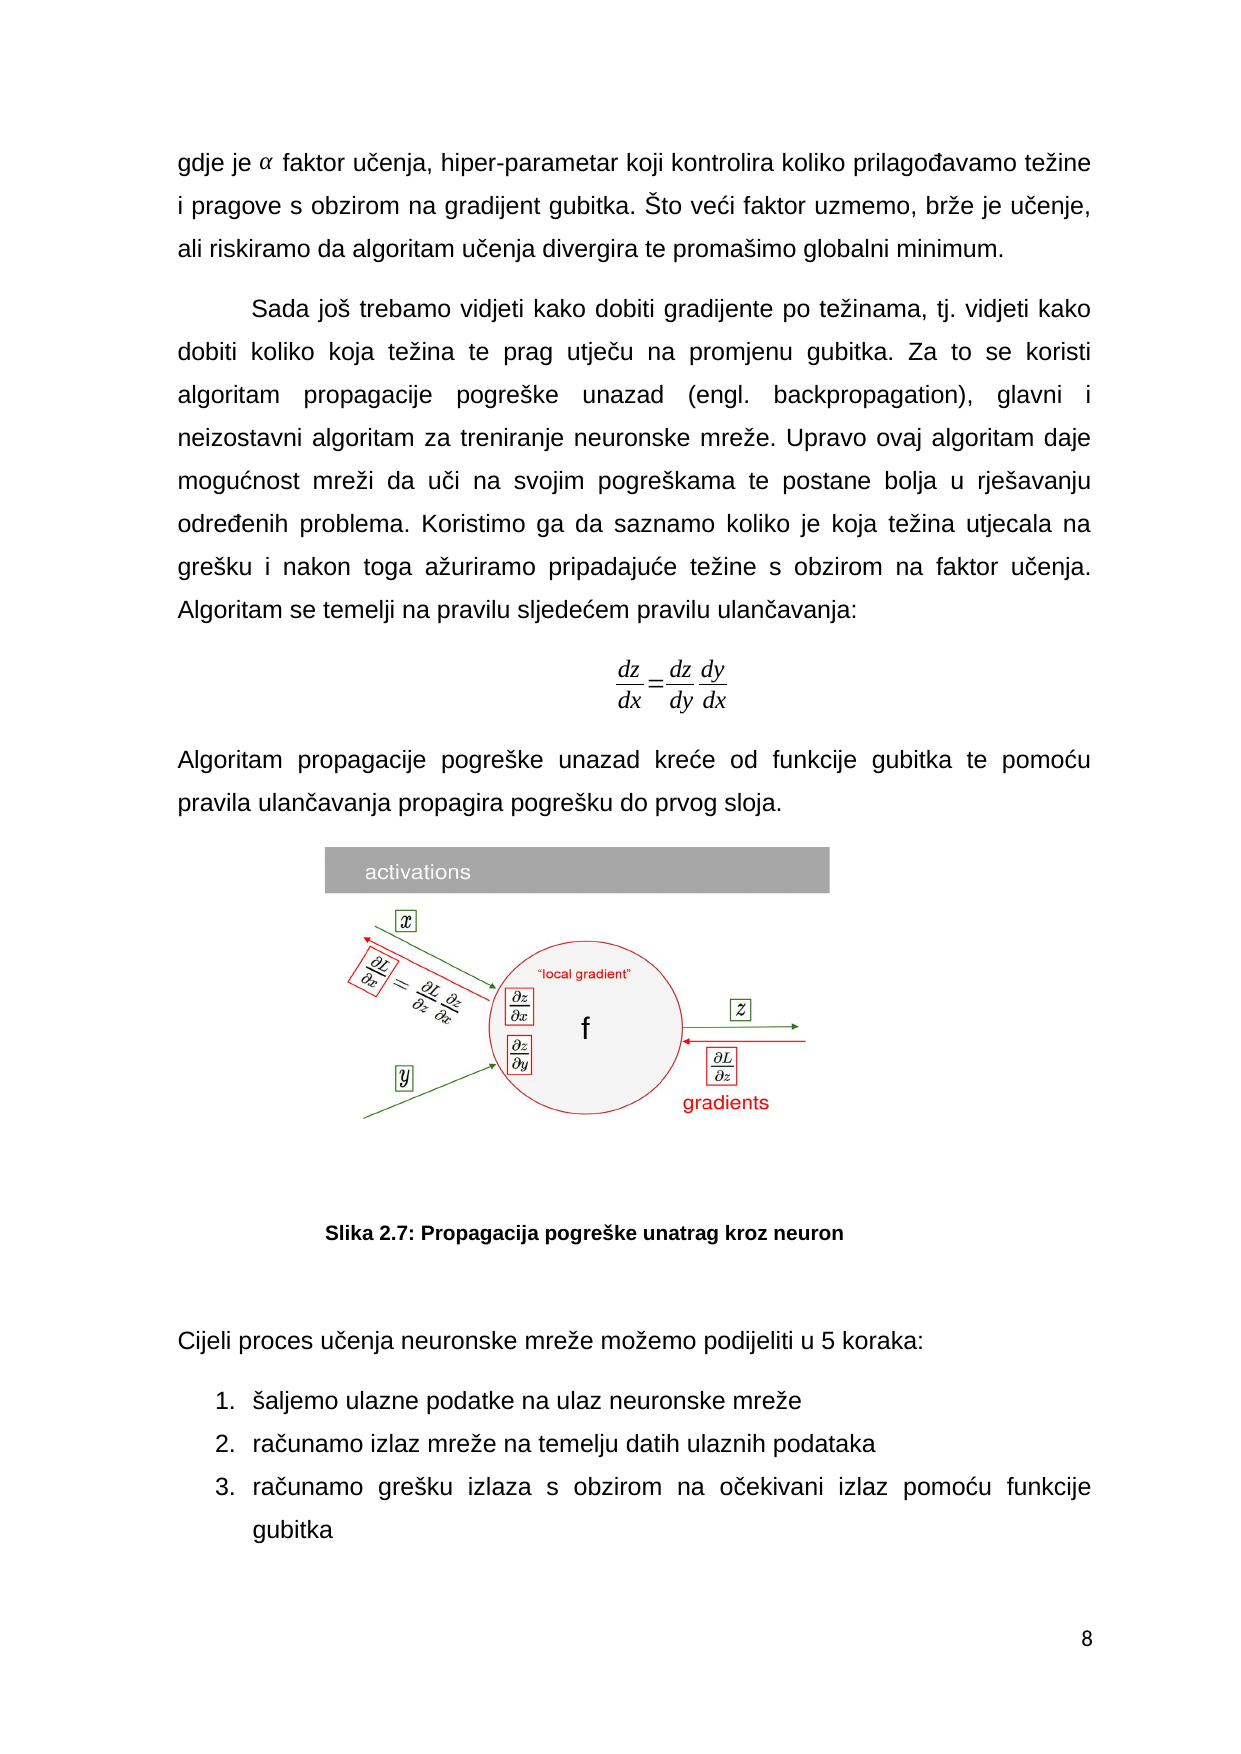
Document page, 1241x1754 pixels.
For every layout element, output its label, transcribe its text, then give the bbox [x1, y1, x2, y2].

text Sada još trebamo vidjeti kako dobiti gradijente po težinama, tj. vidjeti kako dobiti koliko koja težina te prag utječu na promjenu gubitka. Za to se koristi algoritam propagacije pogreške unazad (engl. backpropagation), glavni i neizostavni algoritam za treniranje neuronske mreže. Upravo ovaj algoritam daje mogućnost mreži da uči na svojim pogreškama te postane bolja u rješavanju određenih problema. Koristimo ga da saznamo koliko je koja težina utjecala na grešku i nakon toga ažuriramo pripadajuće težine s obzirom na faktor učenja. Algoritam se temelji na pravilu sljedećem pravilu ulančavanja: [177, 294, 1093, 624]
text Algoritam propagacije pogreške unazad kreće od funkcije gubitka te pomoću pravila ulančavanja propagira pogrešku do prvog sloja. [177, 745, 1093, 817]
list računamo grešku izlaza s obzirom na očekivani izlaz pomoću funkcije gubitka [215, 1472, 1093, 1544]
picture [324, 847, 830, 1191]
text Cijeli proces učenja neuronske mreže možemo podijeliti u 5 koraka: [177, 1326, 1093, 1355]
list šaljemo ulazne podatke na ulaz neuronske mreže [215, 1386, 1093, 1415]
list računamo izlaz mreže na temelju datih ulaznih podataka [215, 1429, 1093, 1458]
text gdje je faktor učenja, hiper-parametar koji kontrolira koliko prilagođavamo težine i pragove s obzirom na gradijent gubitka. Što veći faktor uzmemo, brže je učenje, ali riskiramo da algoritam učenja divergira te promašimo globalni minimum. [177, 148, 1093, 263]
text Slika 2.7: Propagacija pogreške unatrag kroz neuron [251, 1221, 1093, 1245]
